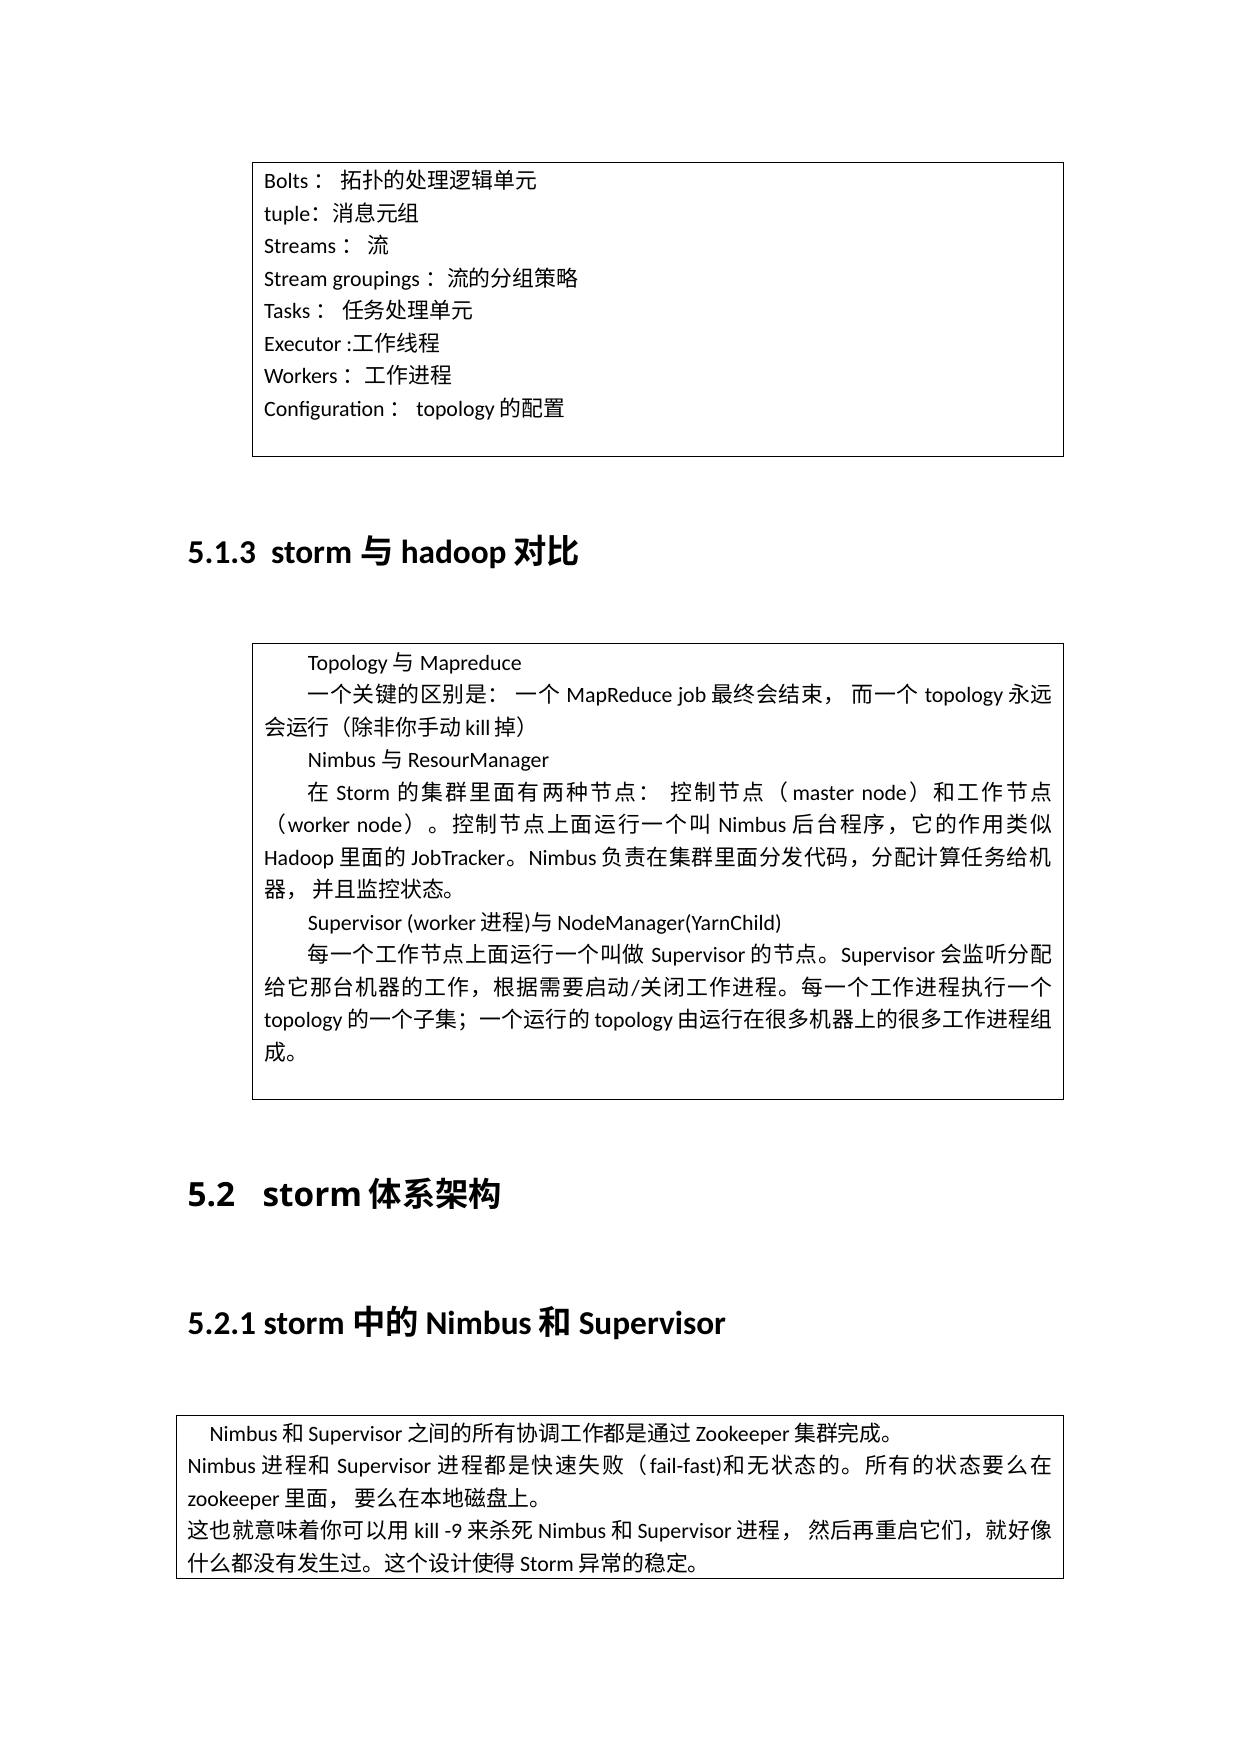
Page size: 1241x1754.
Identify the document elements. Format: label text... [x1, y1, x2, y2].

subtitle 5.1.3 storm 与 hadoop对比 [187, 516, 1053, 581]
subtitle 5.2.1 storm 中的Nimbus和Supervisor [187, 1287, 1053, 1352]
subtitle storm体系架构 [187, 1160, 1053, 1225]
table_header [253, 163, 1063, 456]
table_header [177, 1416, 1063, 1578]
table_header Topology 与 Mapreduce 一个关键的区别是： 一个MapReduce job最终会结束， 而一个topology永远会运行（除非你手动kill掉） Nimbus 与 ResourManager 在Storm的集群里面有两种节点： 控制节点（master node）和工作节点（worker node）。控制节点上面运行一个叫Nimbus后台程序，它的作用类似Hadoop里面的JobTracker。Nimbus负责在集群里面分发代码，分配计算任务给机器， 并且监控状态。 Supervisor (worker进程)与NodeManager(YarnChild) 每一个工作节点上面运行一个叫做Supervisor的节点。Supervisor会监听分配给它那台机器的工作，根据需要启动/关闭工作进程。每一个工作进程执行一个topology的一个子集；一个运行的topology由运行在很多机器上的很多工作进程组成。 [253, 644, 1063, 1099]
